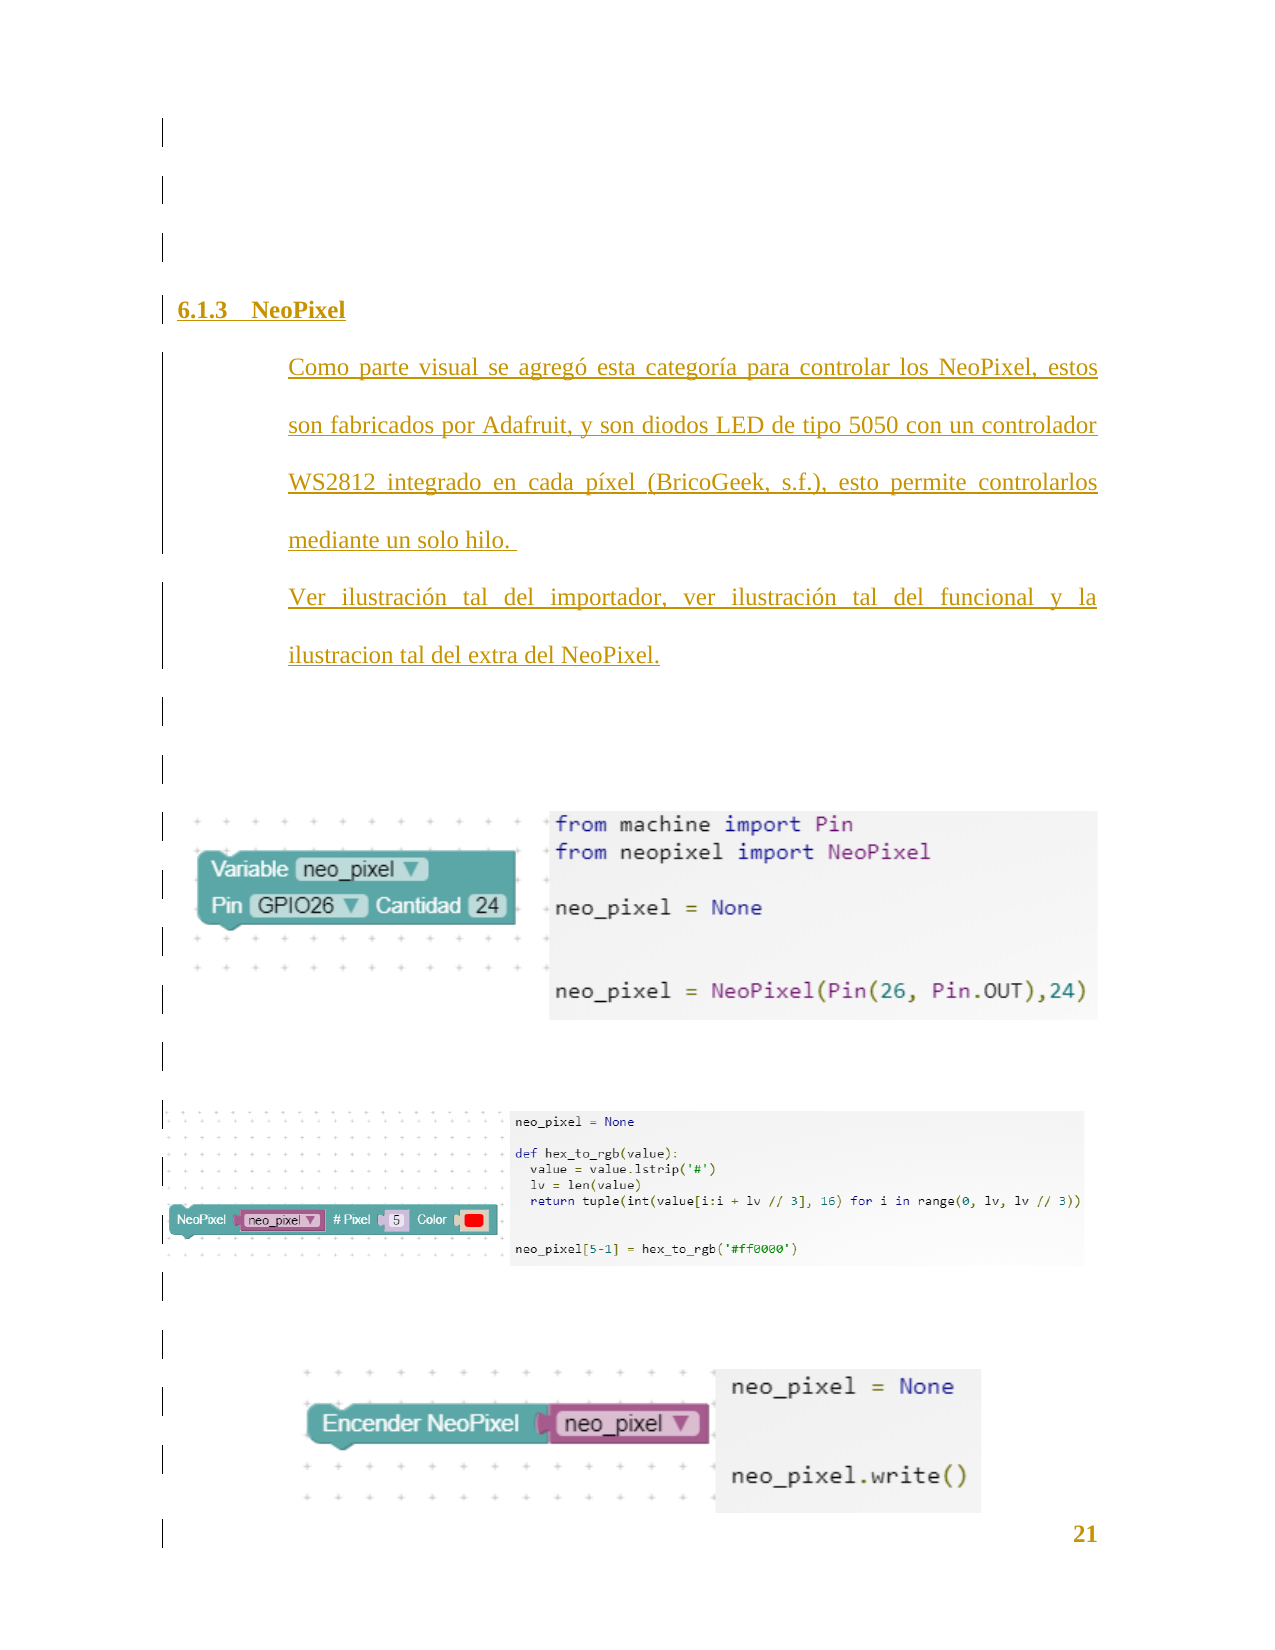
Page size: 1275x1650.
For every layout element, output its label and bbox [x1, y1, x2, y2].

picture [177, 811, 1098, 1020]
picture [165, 1111, 1085, 1266]
picture [293, 1369, 982, 1513]
